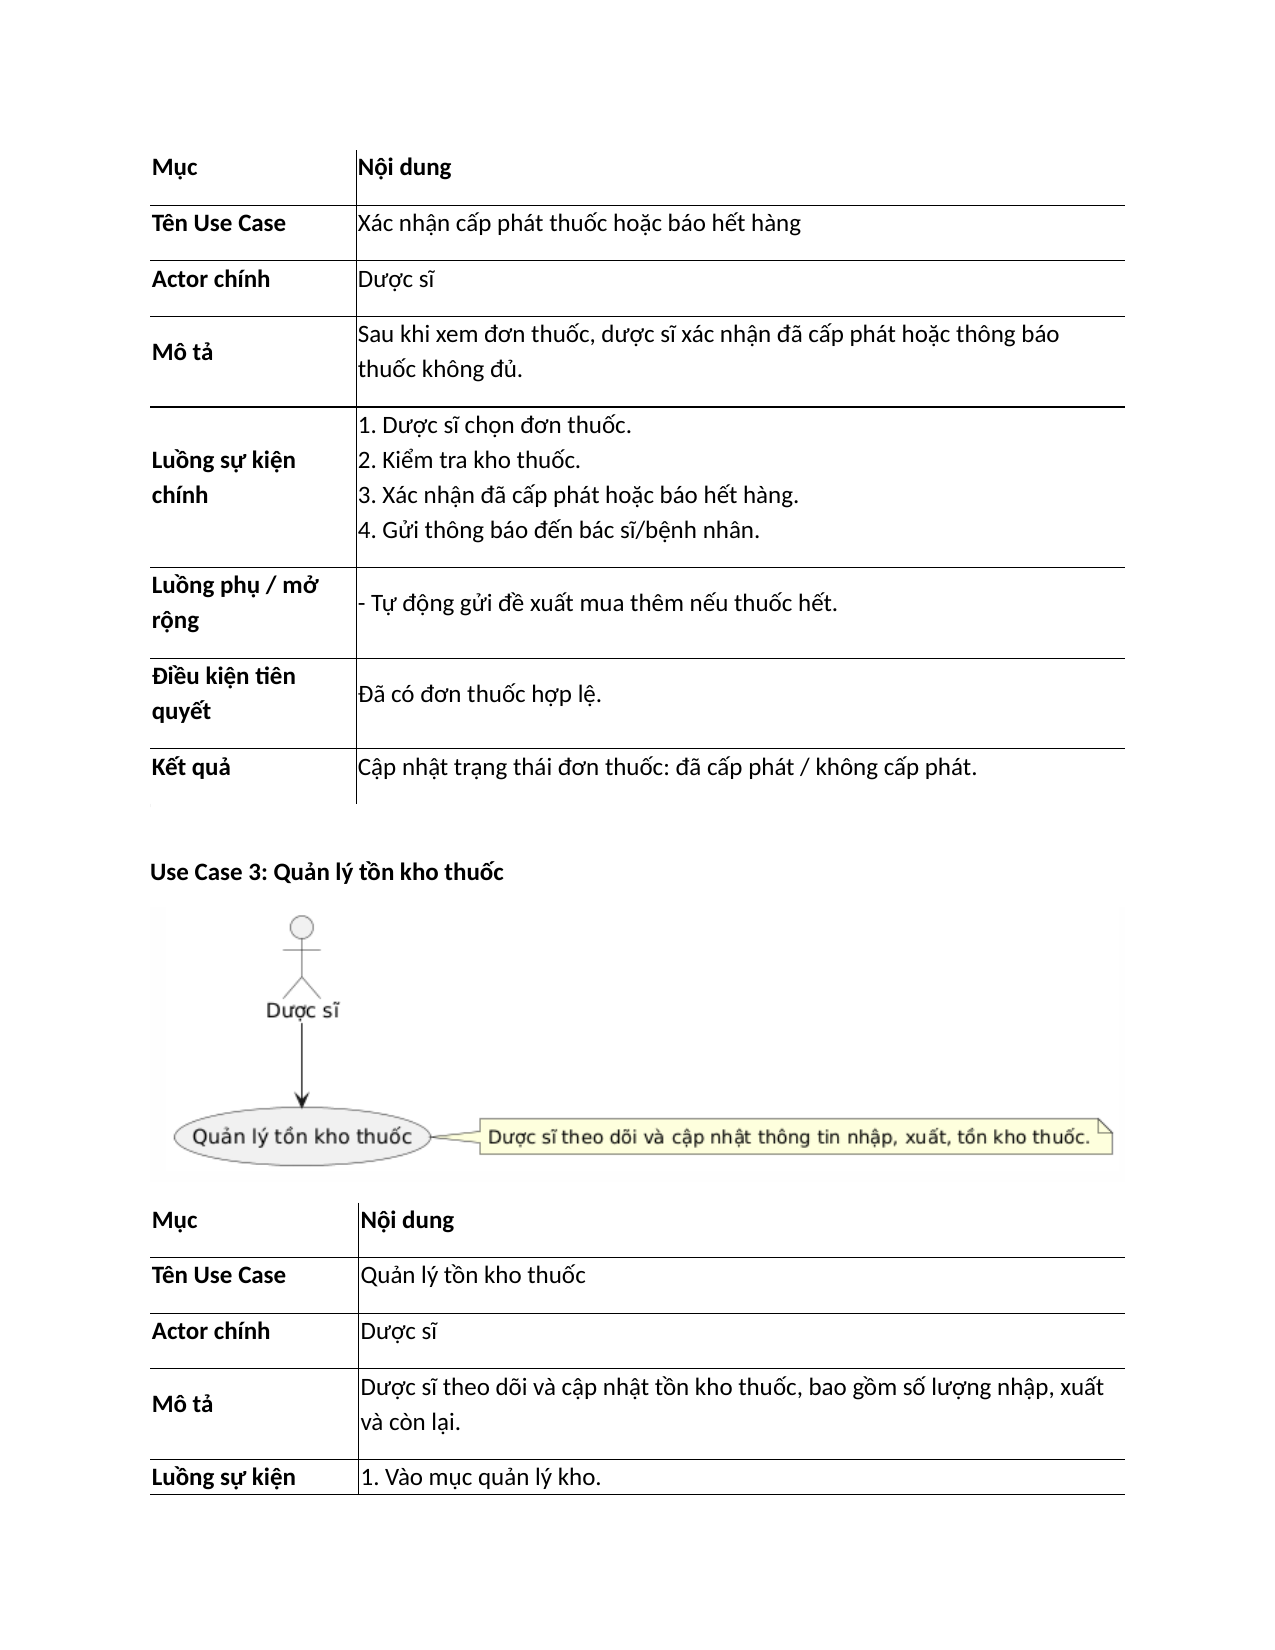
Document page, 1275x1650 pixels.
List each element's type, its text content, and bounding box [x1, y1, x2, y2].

text Use Case 3: Quản lý tồn kho thuốc [150, 856, 1125, 886]
table_cell Cập nhật trạng thái đơn thuốc: đã cấp phát / không cấp phát. [357, 749, 1125, 804]
table_cell - Tự động gửi đề xuất mua thêm nếu thuốc hết. [357, 568, 1125, 658]
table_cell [359, 1460, 1125, 1494]
table_header Mục [150, 1203, 358, 1257]
table_header Mục [150, 150, 356, 204]
table_cell Actor chính [150, 1314, 358, 1368]
table_cell Xác nhận cấp phát thuốc hoặc báo hết hàng [357, 206, 1125, 260]
table_cell Tên Use Case [150, 1258, 358, 1313]
table_cell 1. Dược sĩ chọn đơn thuốc. 2. Kiểm tra kho thuốc. 3. Xác nhận đã cấp phát hoặc báo hết hàng. 4. Gửi thông báo đến bác sĩ/bệnh nhân. [357, 408, 1125, 567]
table_header Nội dung [357, 150, 1125, 204]
picture [150, 907, 1125, 1182]
table_cell Điều kiện tiên quyết [150, 659, 356, 748]
table_cell Dược sĩ [359, 1314, 1125, 1368]
table_cell Mô tả [150, 317, 356, 406]
table_cell Luồng sự kiện chính [150, 1460, 358, 1494]
table_cell Luồng sự kiện chính [150, 408, 356, 567]
table_cell Sau khi xem đơn thuốc, dược sĩ xác nhận đã cấp phát hoặc thông báo thuốc không đủ. [357, 317, 1125, 406]
table_cell Dược sĩ [357, 261, 1125, 316]
table_header Nội dung [359, 1203, 1125, 1257]
table_cell Luồng phụ / mở rộng [150, 568, 356, 658]
table_cell Actor chính [150, 261, 356, 316]
table_cell Tên Use Case [150, 206, 356, 260]
table_cell Mô tả [150, 1369, 358, 1459]
table_cell Đã có đơn thuốc hợp lệ. [357, 659, 1125, 748]
table_cell Dược sĩ theo dõi và cập nhật tồn kho thuốc, bao gồm số lượng nhập, xuất và còn lại. [359, 1369, 1125, 1459]
table_cell Quản lý tồn kho thuốc [359, 1258, 1125, 1313]
table_cell Kết quả [150, 749, 356, 804]
